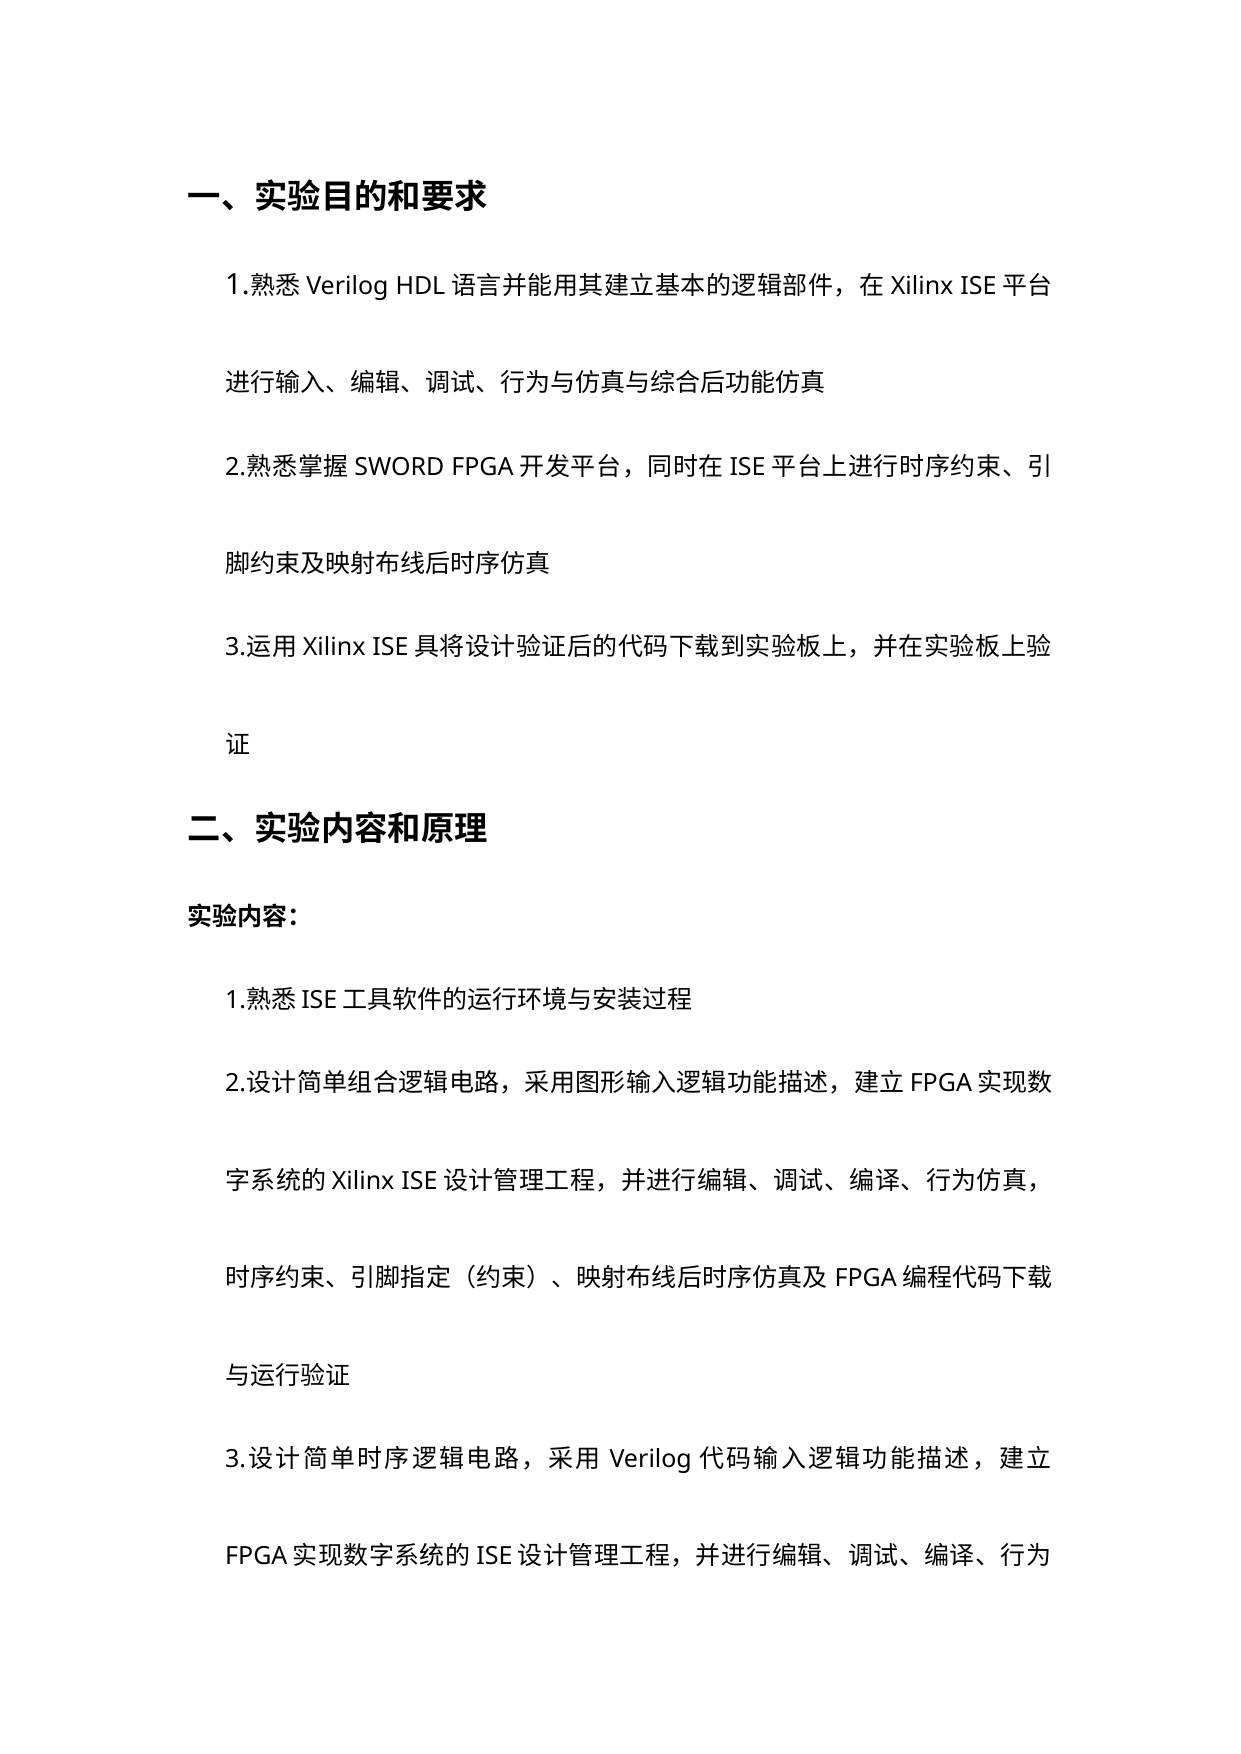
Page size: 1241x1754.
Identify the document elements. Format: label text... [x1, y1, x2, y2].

text 二、实验内容和原理 [187, 793, 1053, 858]
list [225, 1424, 1053, 1586]
list 1.熟悉ISE工具软件的运行环境与安装过程 [225, 965, 1053, 1030]
list 1.熟悉Verilog HDL语言并能用其建立基本的逻辑部件，在Xilinx ISE平台进行输入、编辑、调试、行为与仿真与综合后功能仿真 [225, 251, 1053, 413]
text 实验内容： [187, 882, 1053, 947]
list 2.设计简单组合逻辑电路，采用图形输入逻辑功能描述，建立FPGA实现数字系统的Xilinx ISE设计管理工程，并进行编辑、调试、编译、行为仿真，时序约束、引脚指定（约束）、映射布线后时序仿真及FPGA编程代码下载与运行验证 [225, 1048, 1053, 1406]
list 2.熟悉掌握SWORD FPGA开发平台，同时在ISE平台上进行时序约束、引脚约束及映射布线后时序仿真 [225, 432, 1053, 594]
list 3.运用Xilinx ISE具将设计验证后的代码下载到实验板上，并在实验板上验证 [225, 612, 1053, 775]
list 一、实验目的和要求 [187, 162, 1053, 227]
